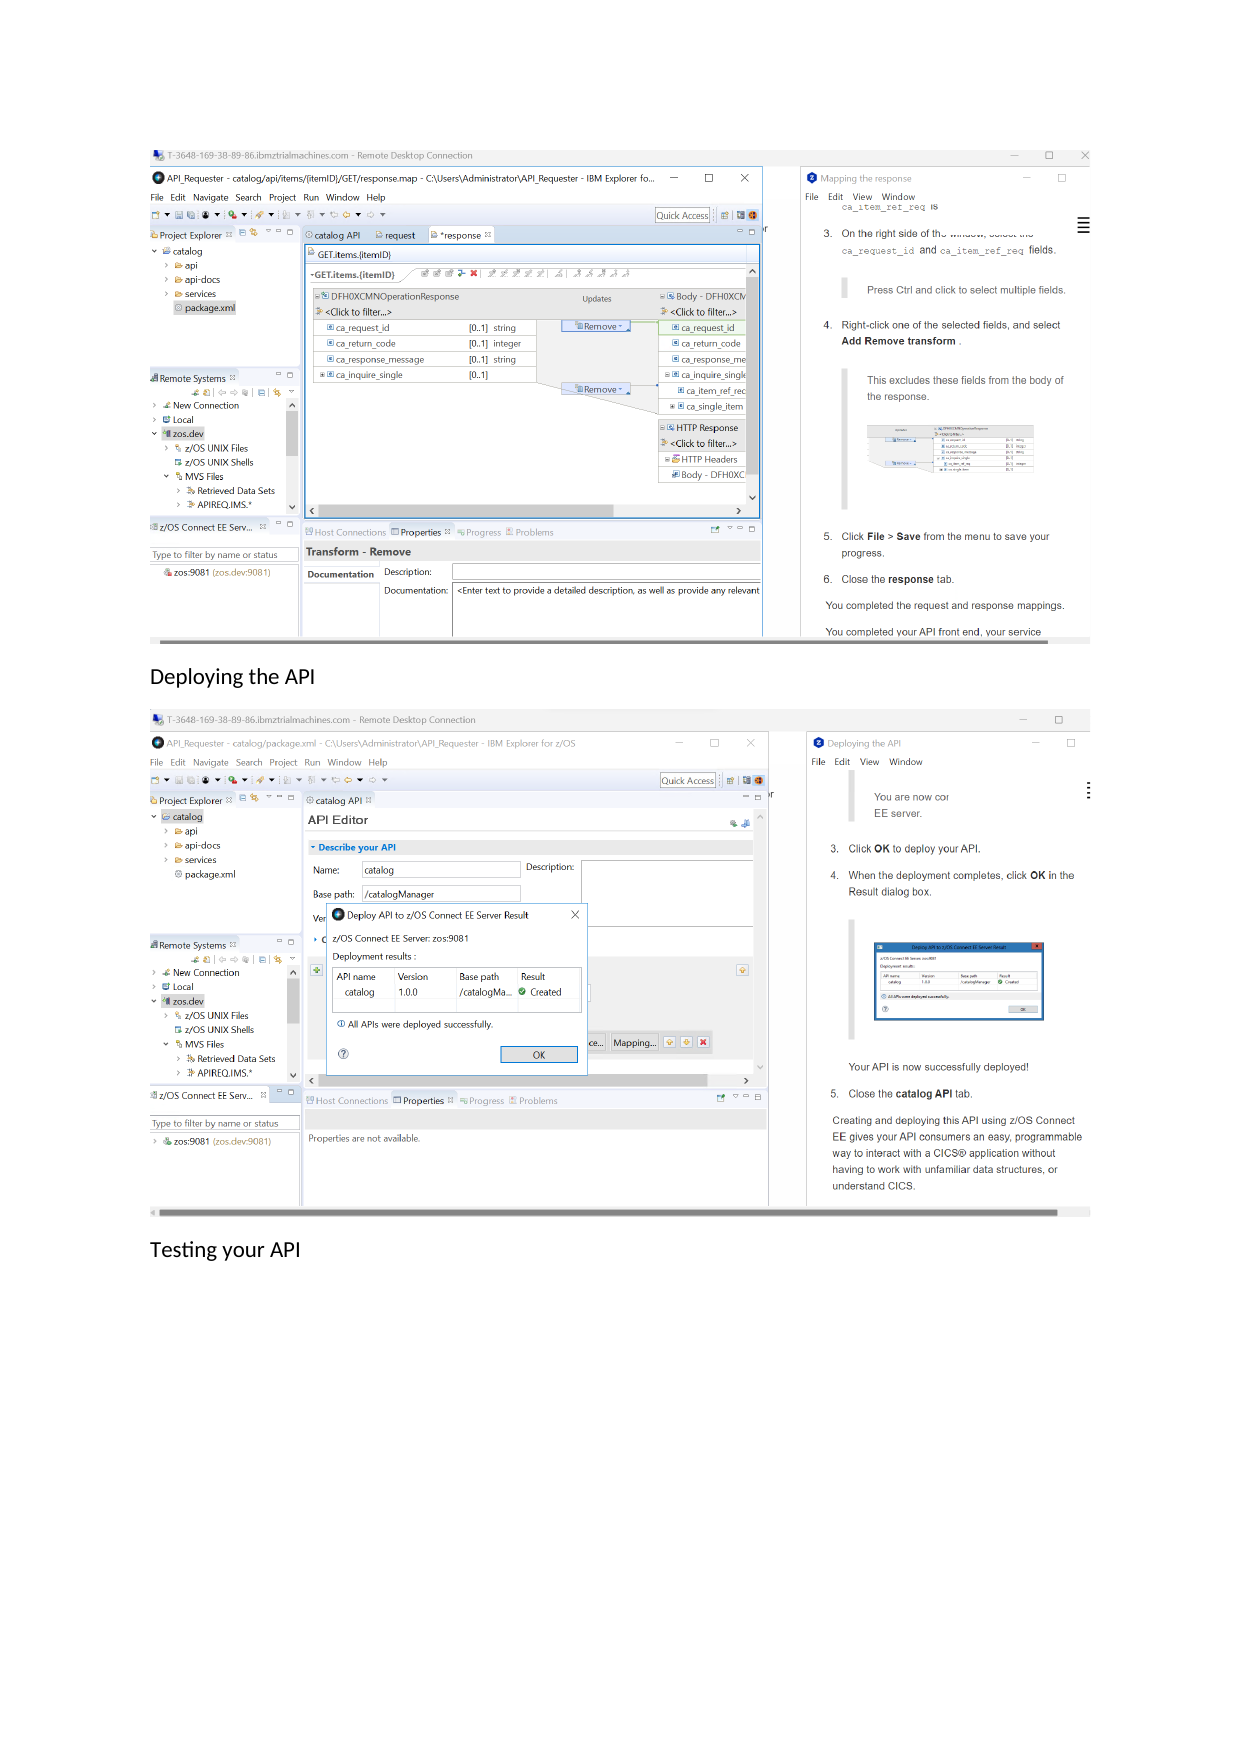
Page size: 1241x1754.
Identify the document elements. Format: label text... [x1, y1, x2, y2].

picture [150, 709, 1091, 1217]
picture [150, 150, 1091, 644]
text Deploying the API [150, 662, 1090, 691]
text Testing your API [150, 1235, 1090, 1263]
